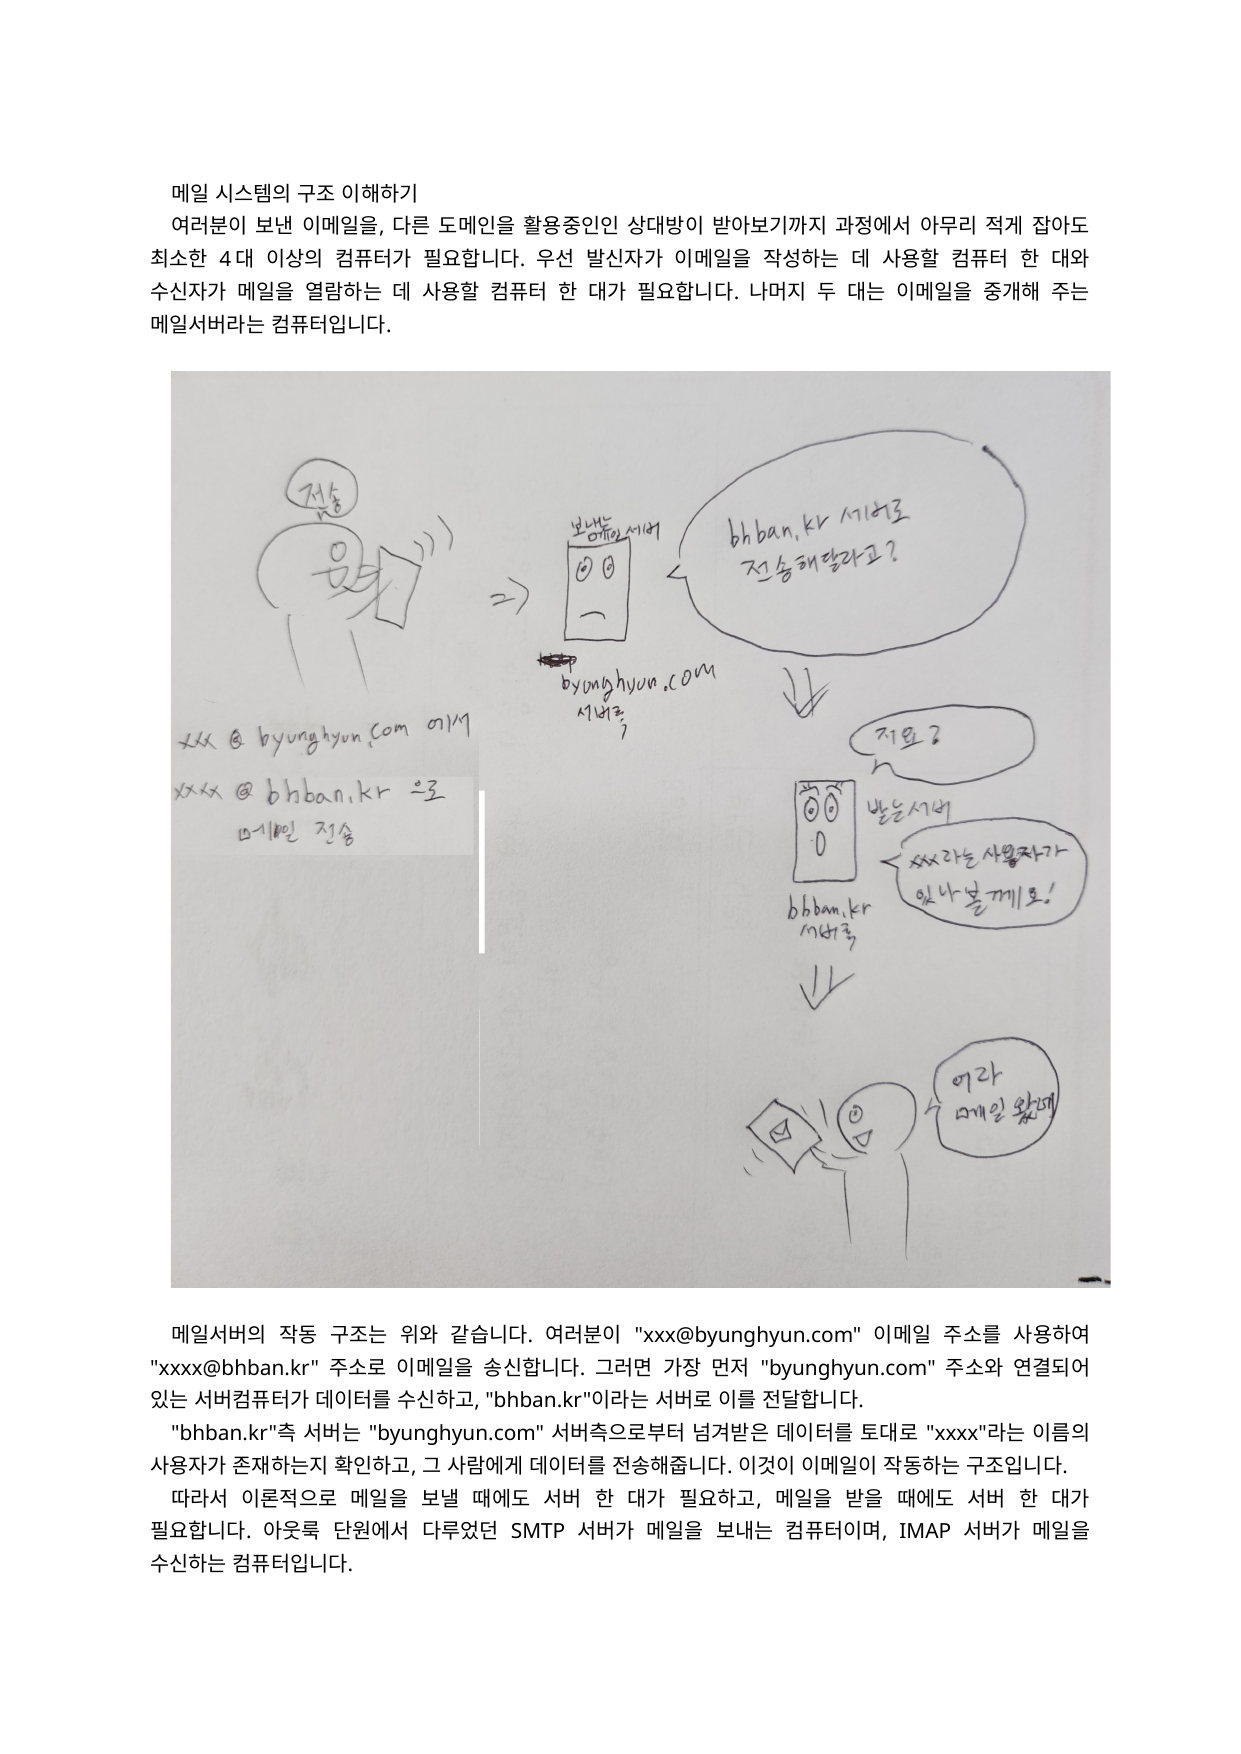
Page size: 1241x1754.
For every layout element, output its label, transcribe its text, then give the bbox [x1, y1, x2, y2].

text 메일서버의 작동 구조는 위와 같습니다. 여러분이 "xxx@byunghyun.com" 이메일 주소를 사용하여 "xxxx@bhban.kr" 주소로 이메일을 송신합니다. 그러면 가장 먼저 "byunghyun.com" 주소와 연결되어 있는 서버컴퓨터가 데이터를 수신하고, "bhban.kr"이라는 서버로 이를 전달합니다. [150, 1318, 1090, 1414]
picture [170, 371, 1111, 1288]
text "bhban.kr"측 서버는 "byunghyun.com" 서버측으로부터 넘겨받은 데이터를 토대로 "xxxx"라는 이름의 사용자가 존재하는지 확인하고, 그 사람에게 데이터를 전송해줍니다. 이것이 이메일이 작동하는 구조입니다. [150, 1416, 1090, 1479]
subtitle 메일 시스템의 구조 이해하기 [150, 177, 1090, 207]
text 여러분이 보낸 이메일을, 다른 도메인을 활용중인인 상대방이 받아보기까지 과정에서 아무리 적게 잡아도 최소한 4대 이상의 컴퓨터가 필요합니다. 우선 발신자가 이메일을 작성하는 데 사용할 컴퓨터 한 대와 수신자가 메일을 열람하는 데 사용할 컴퓨터 한 대가 필요합니다. 나머지 두 대는 이메일을 중개해 주는 메일서버라는 컴퓨터입니다. [150, 210, 1090, 338]
text 따라서 이론적으로 메일을 보낼 때에도 서버 한 대가 필요하고, 메일을 받을 때에도 서버 한 대가 필요합니다. 아웃룩 단원에서 다루었던 SMTP 서버가 메일을 보내는 컴퓨터이며, IMAP 서버가 메일을 수신하는 컴퓨터입니다. [150, 1482, 1090, 1578]
